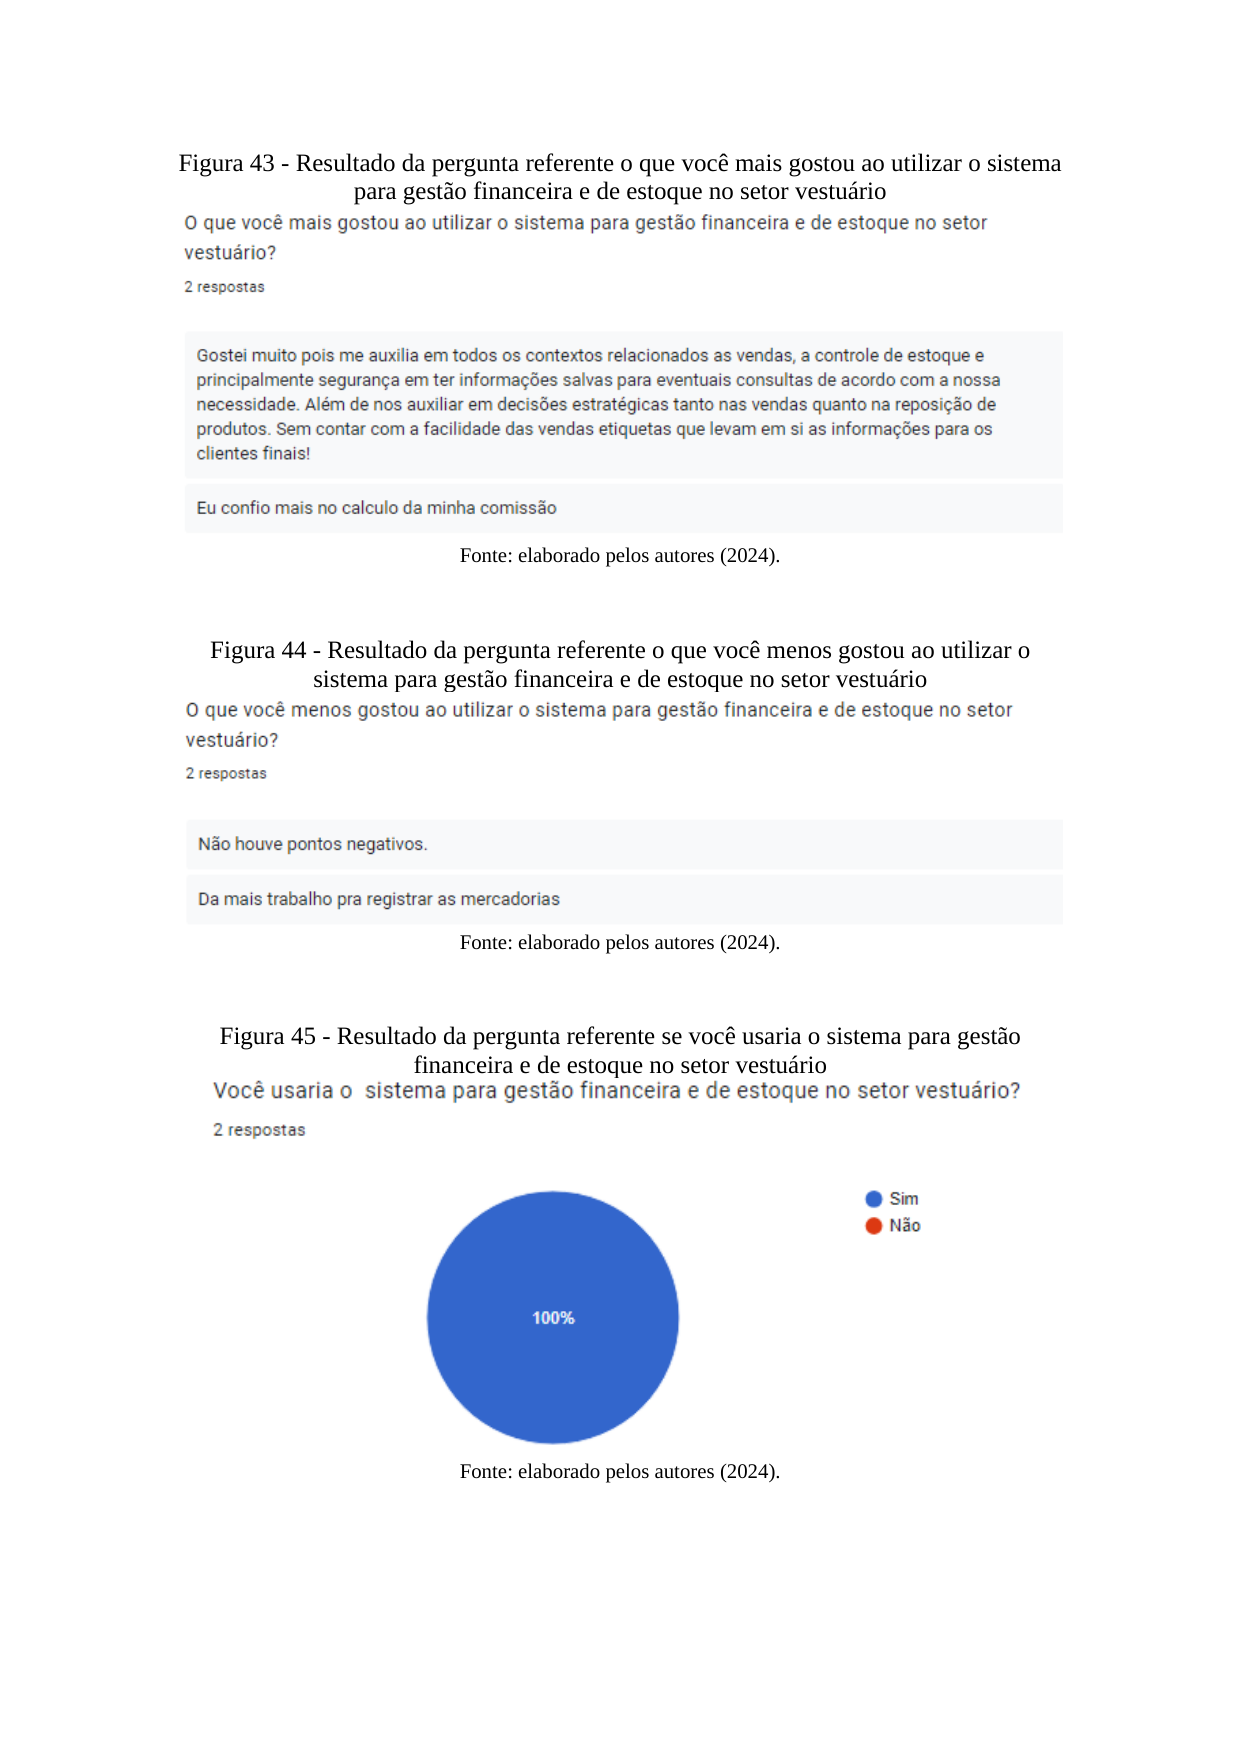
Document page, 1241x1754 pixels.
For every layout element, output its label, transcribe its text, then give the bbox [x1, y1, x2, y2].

picture [177, 692, 1063, 930]
text Fonte: elaborado pelos autores (2024). [177, 1459, 1063, 1483]
text Fonte: elaborado pelos autores (2024). [177, 544, 1063, 567]
text Fonte: elaborado pelos autores (2024). [177, 930, 1063, 954]
picture [208, 1078, 1032, 1459]
text Figura 44 - Resultado da pergunta referente o que você menos gostou ao utilizar o sistema para gestão financeira e de estoque no setor vestuário [177, 635, 1063, 692]
text Figura 45 - Resultado da pergunta referente se você usaria o sistema para gestão financeira e de estoque no setor vestuário [177, 1021, 1063, 1079]
picture [177, 205, 1063, 544]
text Figura 43 - Resultado da pergunta referente o que você mais gostou ao utilizar o sistema para gestão financeira e de estoque no setor vestuário [177, 148, 1063, 205]
